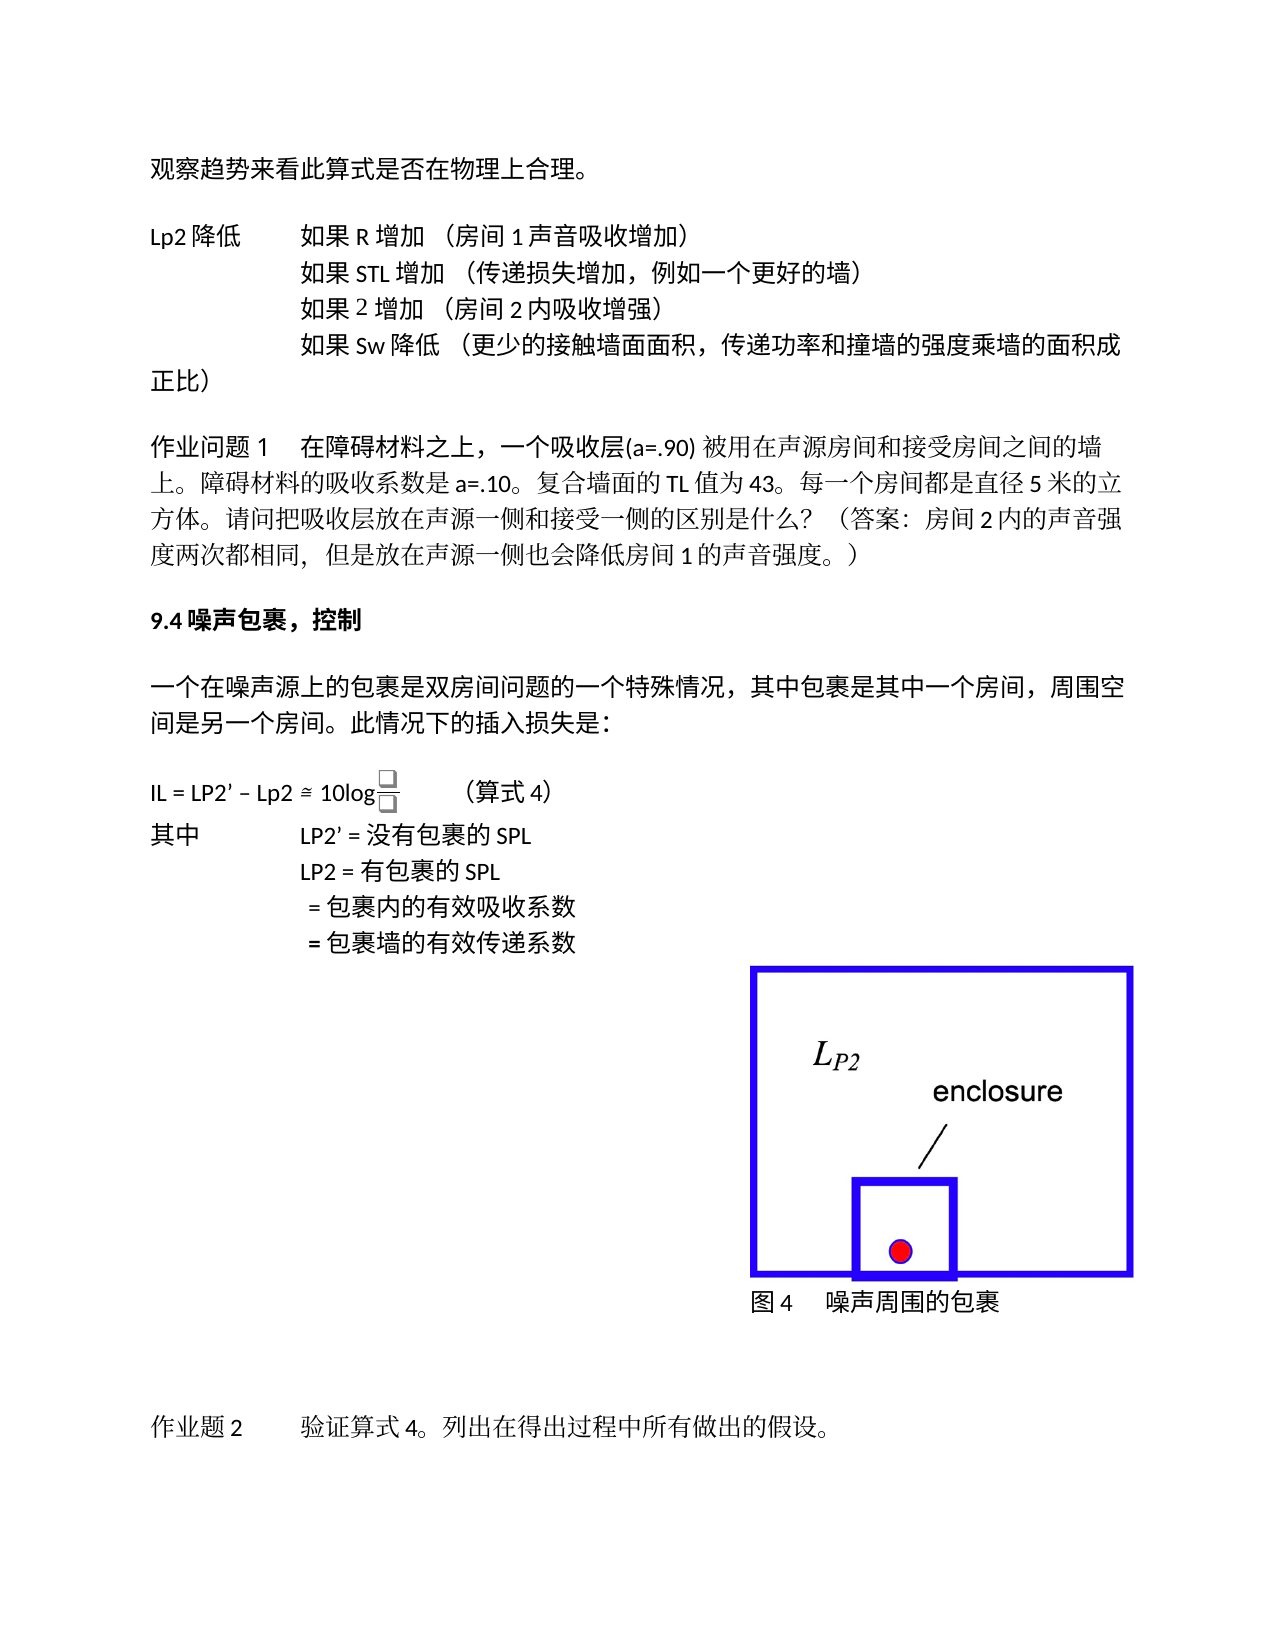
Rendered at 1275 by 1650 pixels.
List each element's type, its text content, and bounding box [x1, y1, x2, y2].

text LP2 = 有包裹的SPL [150, 851, 1125, 888]
text 如果 Sw 降低 （更少的接触墙面面积，传递功率和撞墙的强度乘墙的面积成正比） [150, 326, 1125, 398]
text 其中 LP2’ = 没有包裹的SPL [150, 815, 1125, 851]
text = 包裹墙的有效传递系数 [150, 924, 1125, 960]
text 9.4 噪声包裹，控制 [150, 600, 1125, 637]
text 如果 STL 增加 （传递损失增加，例如一个更好的墙） [150, 253, 1125, 289]
text 一个在噪声源上的包裹是双房间问题的一个特殊情况，其中包裹是其中一个房间，周围空间是另一个房间。此情况下的插入损失是： [150, 667, 1125, 740]
text IL = LP2’ – Lp2 10log （算式4） [150, 770, 1125, 815]
text 如果 增加 （房间2内吸收增强） [150, 289, 1125, 326]
text 作业问题 1 在障碍材料之上，一个吸收层(a=.90) 被用在声源房间和接受房间之间的墙上。障碍材料的吸收系数是a=.10。复合墙面的TL值为43。每一个房间都是直径5米的立方体。请问把吸收层放在声源一侧和接受一侧的区别是什么？（答案：房间2内的声音强度两次都相同，但是放在声源一侧也会降低房间1的声音强度。） [150, 427, 1125, 571]
text 图4 噪声周围的包裹 [150, 1283, 1125, 1319]
text 作业题2 验证算式4。列出在得出过程中所有做出的假设。 [150, 1408, 1125, 1444]
picture [750, 960, 1135, 1283]
text 观察趋势来看此算式是否在物理上合理。 [150, 150, 1125, 186]
text = 包裹内的有效吸收系数 [150, 888, 1125, 924]
text Lp2降低 如果 R 增加 （房间1声音吸收增加） [150, 217, 1125, 253]
